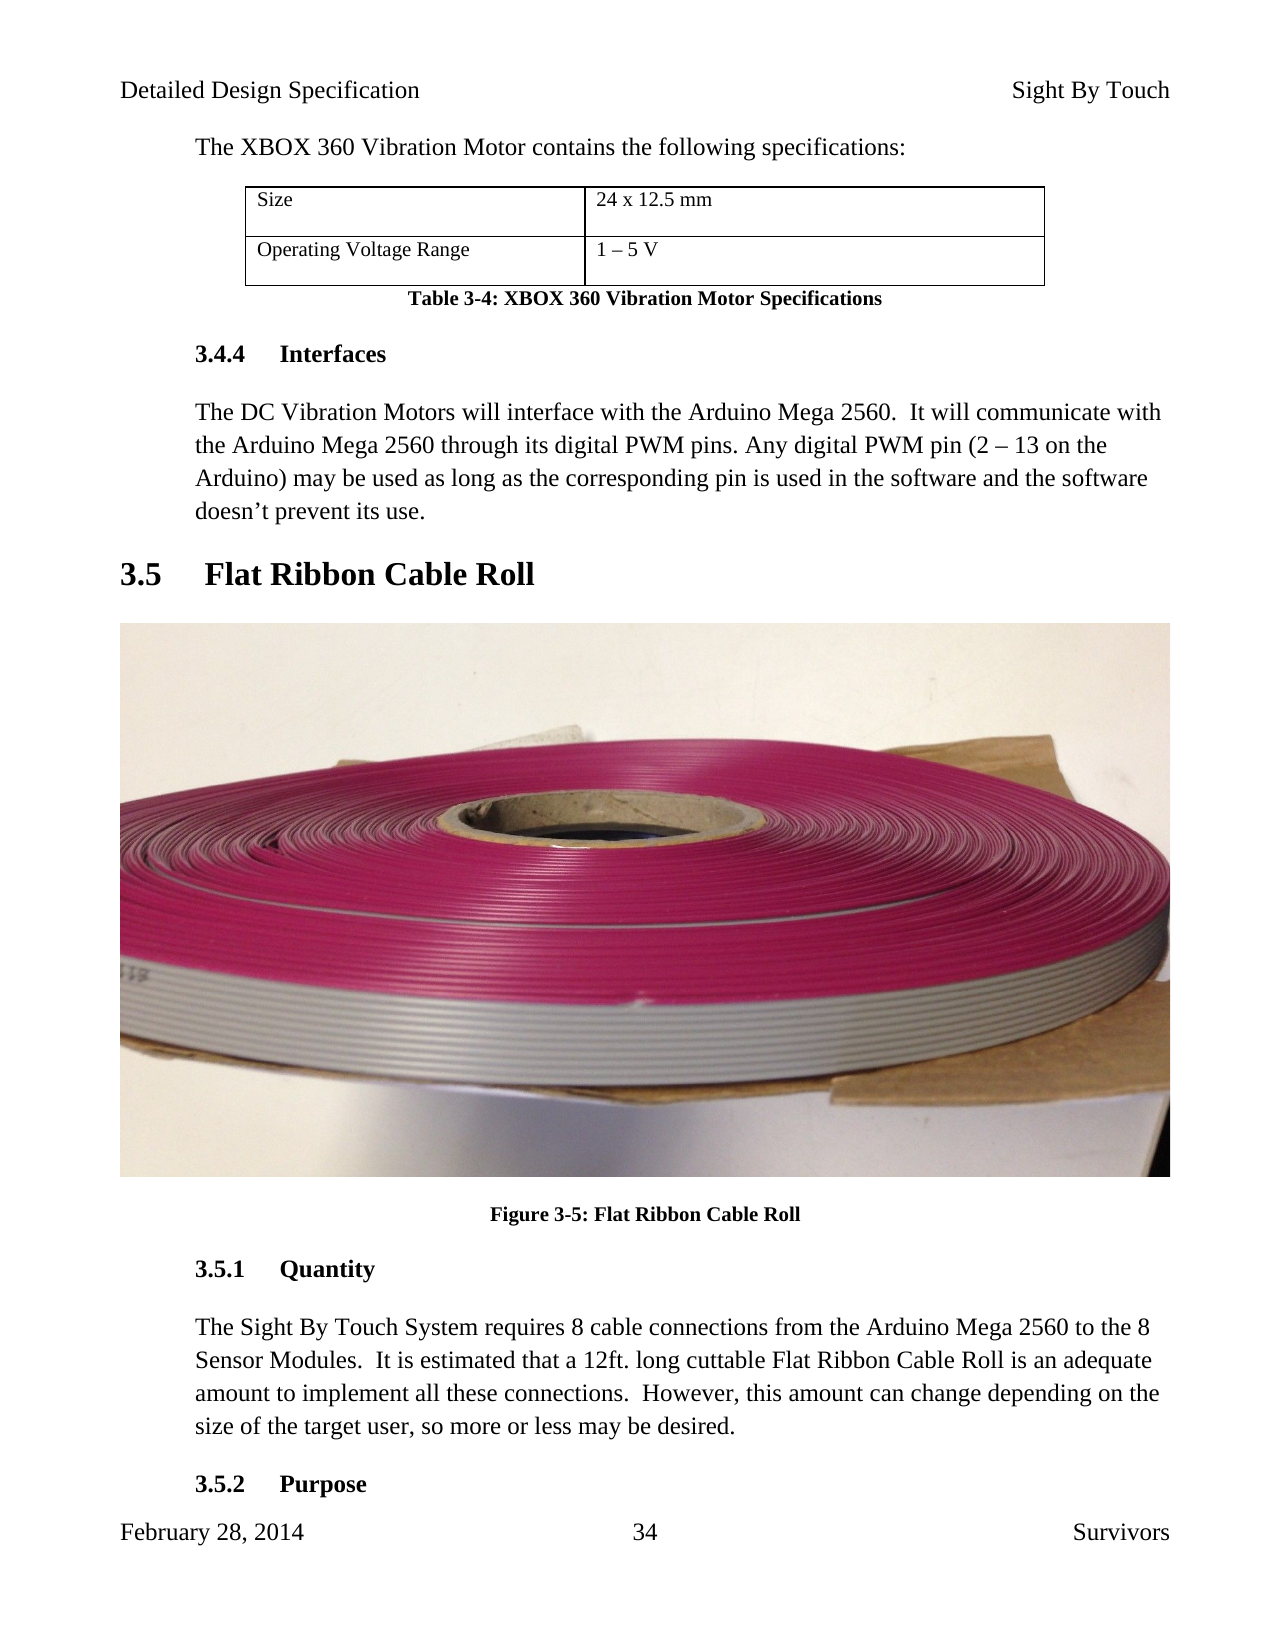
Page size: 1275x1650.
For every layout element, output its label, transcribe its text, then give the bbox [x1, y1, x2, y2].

table_header Size [246, 188, 584, 236]
picture [120, 623, 1171, 1177]
subtitle 3.4.4 Interfaces [195, 339, 1170, 368]
table_cell 1 – 5 V [586, 237, 1044, 285]
text The XBOX 360 Vibration Motor contains the following specifications: [195, 132, 1170, 161]
text The Sight By Touch System requires 8 cable connections from the Arduino Mega 2560 to the 8 Sensor Modules. It is estimated that a 12ft. long cuttable Flat Ribbon Cable Roll is an adequate amount to implement all these connections. However, this amount can change depending on the size of the target user, so more or less may be desired. [195, 1312, 1170, 1440]
table_header 24 x 12.5 mm [586, 188, 1044, 236]
text Figure 3-5: Flat Ribbon Cable Roll [120, 1202, 1170, 1226]
text The DC Vibration Motors will interface with the Arduino Mega 2560. It will communicate with the Arduino Mega 2560 through its digital PWM pins. Any digital PWM pin (2 – 13 on the Arduino) may be used as long as the corresponding pin is used in the software and the software doesn’t prevent its use. [195, 397, 1170, 525]
subtitle 3.5.1 Quantity [195, 1254, 1170, 1283]
subtitle 3.5.2 Purpose [195, 1469, 1170, 1498]
subtitle 3.5 Flat Ribbon Cable Roll [120, 554, 1170, 592]
text Table 3-4: XBOX 360 Vibration Motor Specifications [120, 286, 1170, 310]
table_cell Operating Voltage Range [246, 237, 584, 285]
